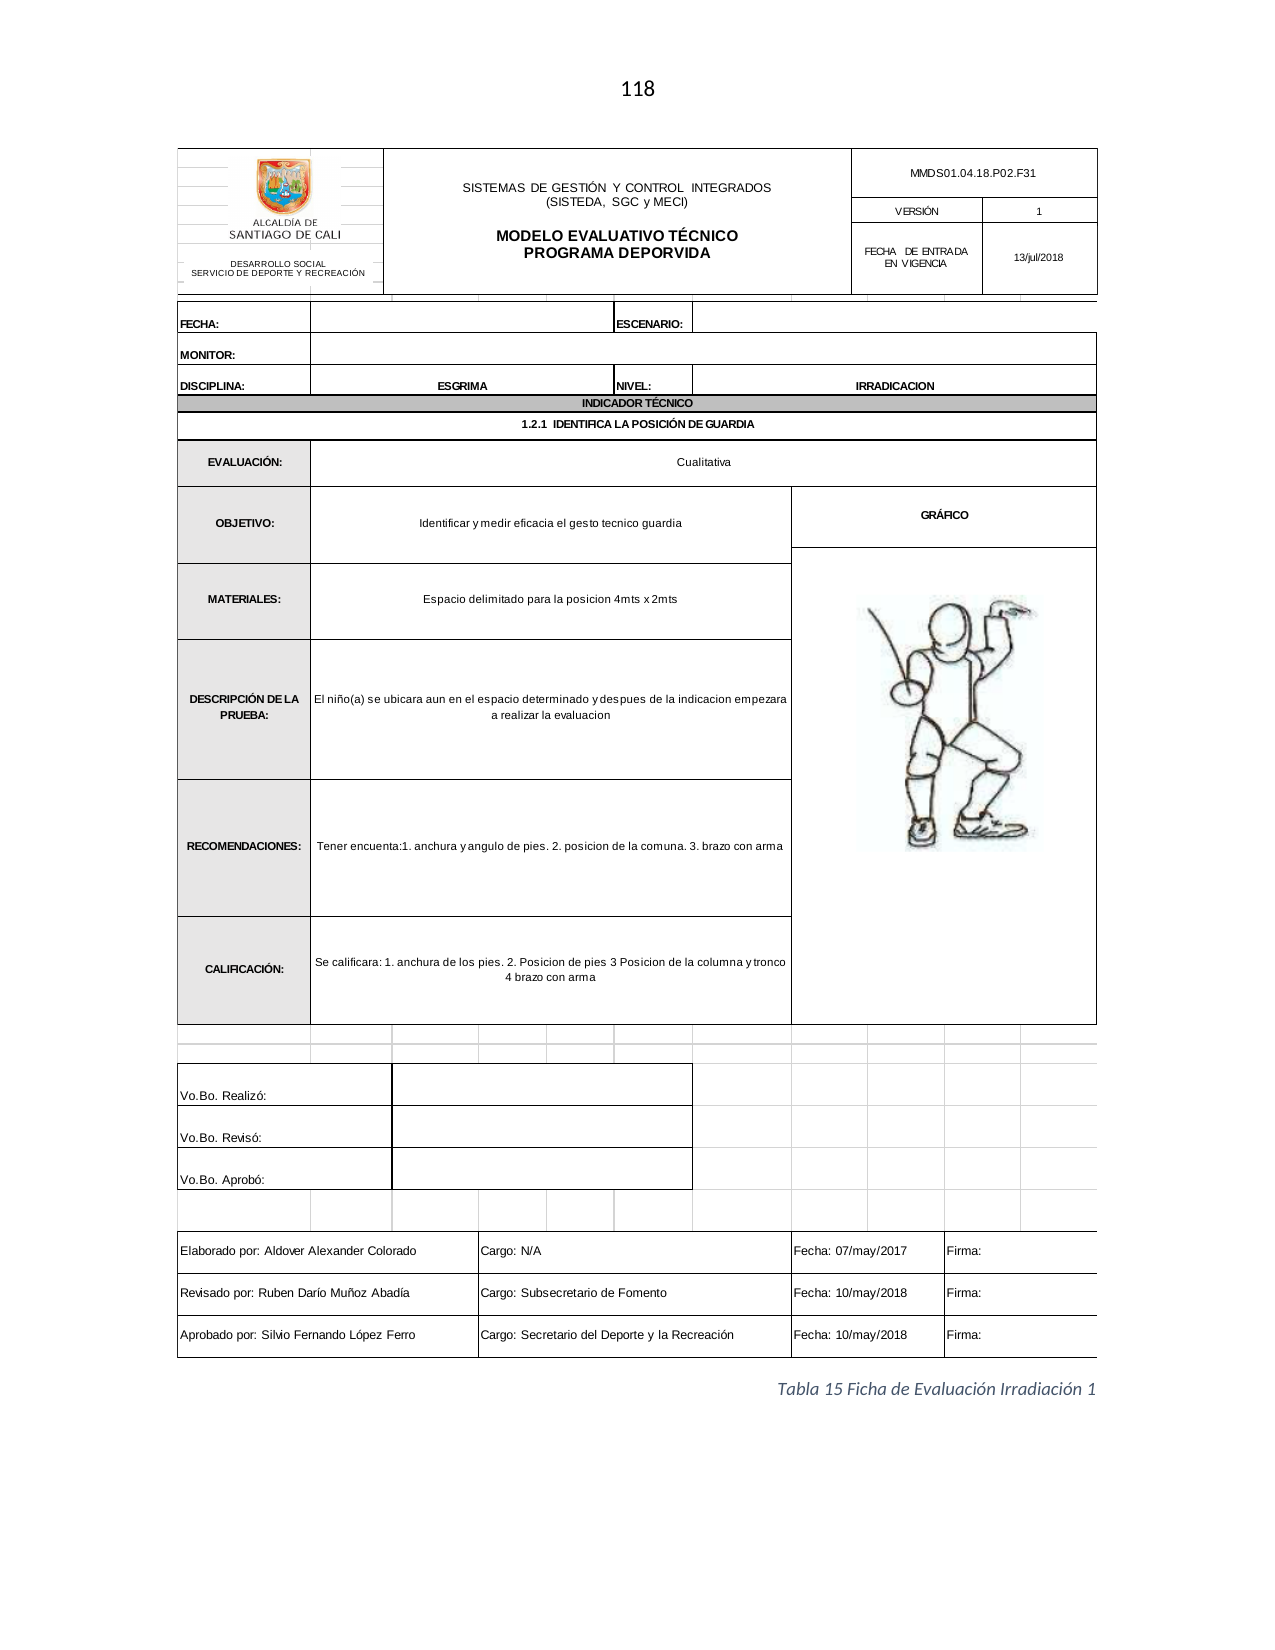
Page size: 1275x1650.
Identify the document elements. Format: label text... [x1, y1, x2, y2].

text Tabla 15 Ficha de Evaluación Irradiación 1 [177, 1377, 1098, 1400]
